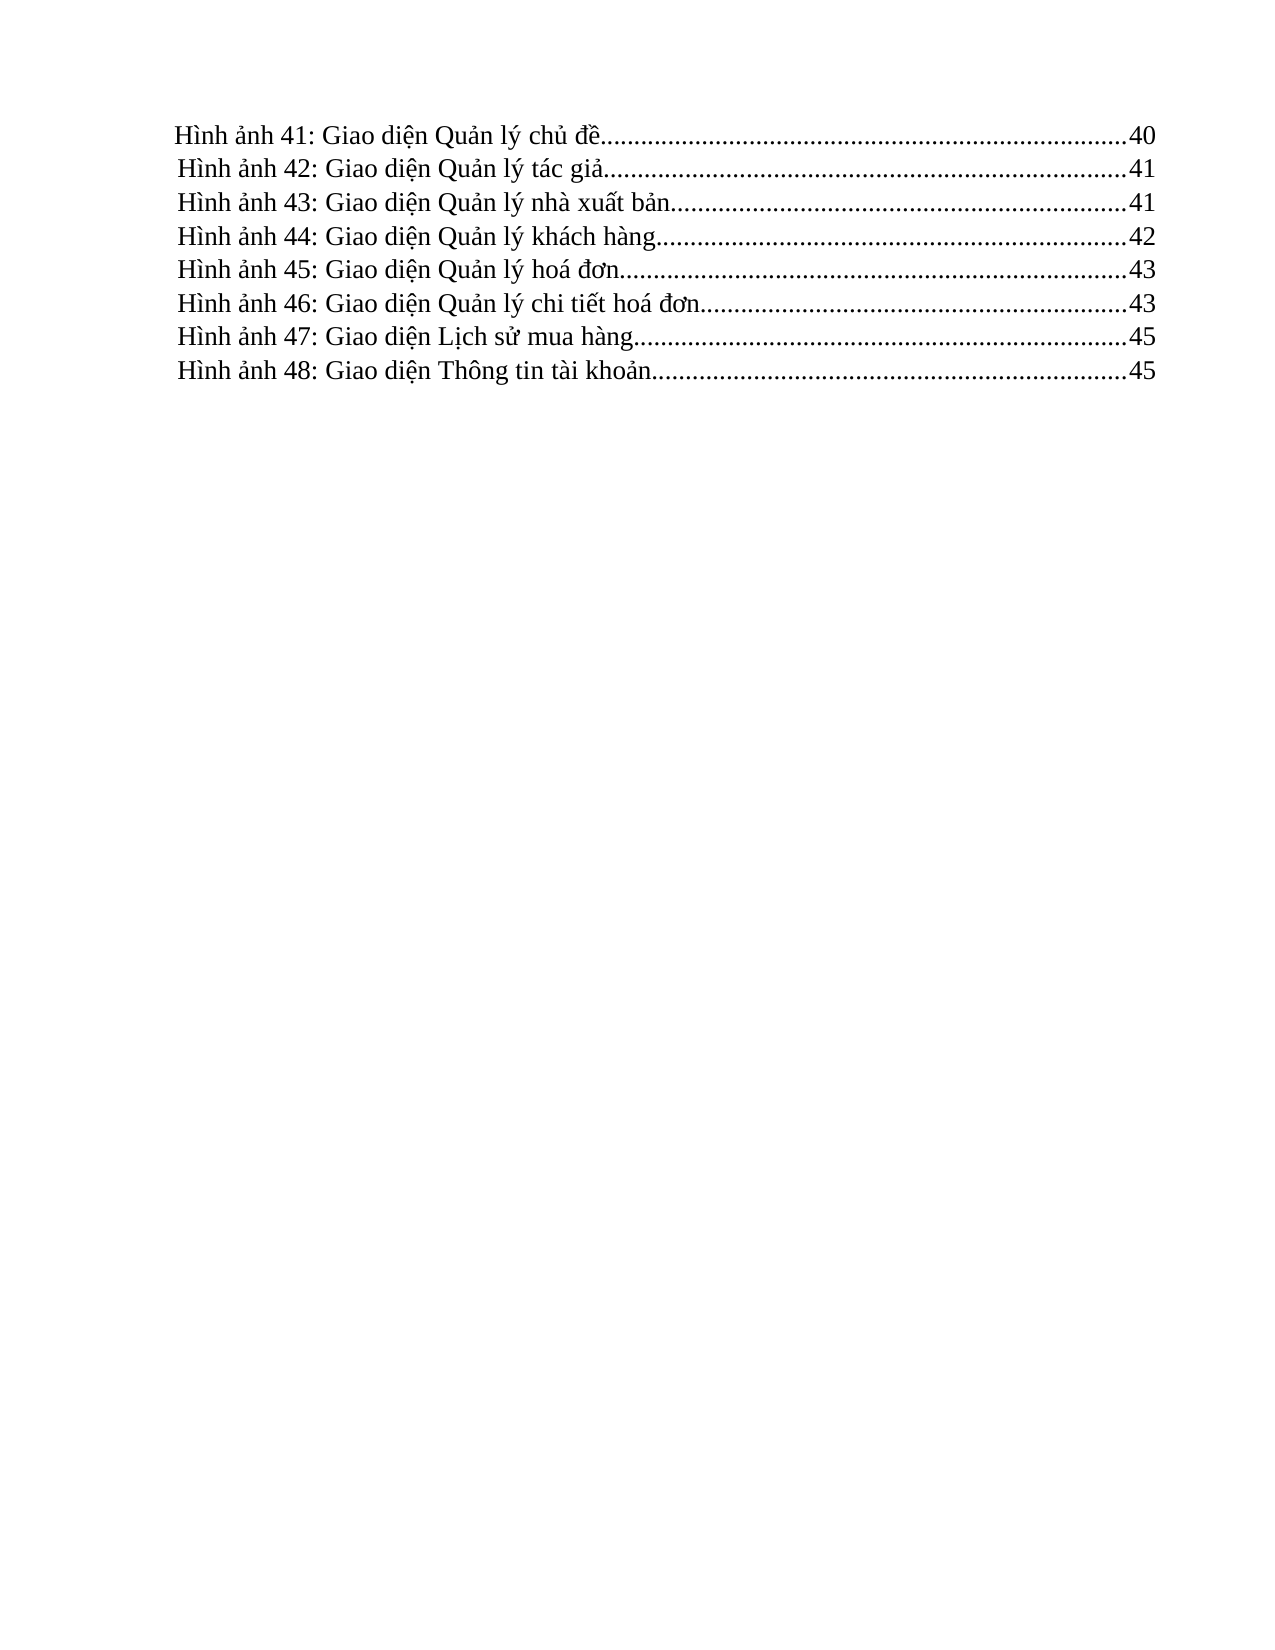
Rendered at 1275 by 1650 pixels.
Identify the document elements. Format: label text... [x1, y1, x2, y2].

text Hình ảnh 44: Giao diện Quản lý khách hàng 42 [177, 220, 1187, 251]
text Hình ảnh 47: Giao diện Lịch sử mua hàng 45 [177, 320, 1187, 351]
text Hình ảnh 41: Giao diện Quản lý chủ đề 40 [160, 119, 1187, 150]
text Hình ảnh 48: Giao diện Thông tin tài khoản 45 [177, 354, 1187, 385]
text Hình ảnh 45: Giao diện Quản lý hoá đơn 43 [177, 253, 1187, 284]
text Hình ảnh 42: Giao diện Quản lý tác giả 41 [177, 152, 1187, 183]
text Hình ảnh 46: Giao diện Quản lý chi tiết hoá đơn 43 [177, 287, 1187, 318]
text Hình ảnh 43: Giao diện Quản lý nhà xuất bản 41 [177, 186, 1187, 217]
